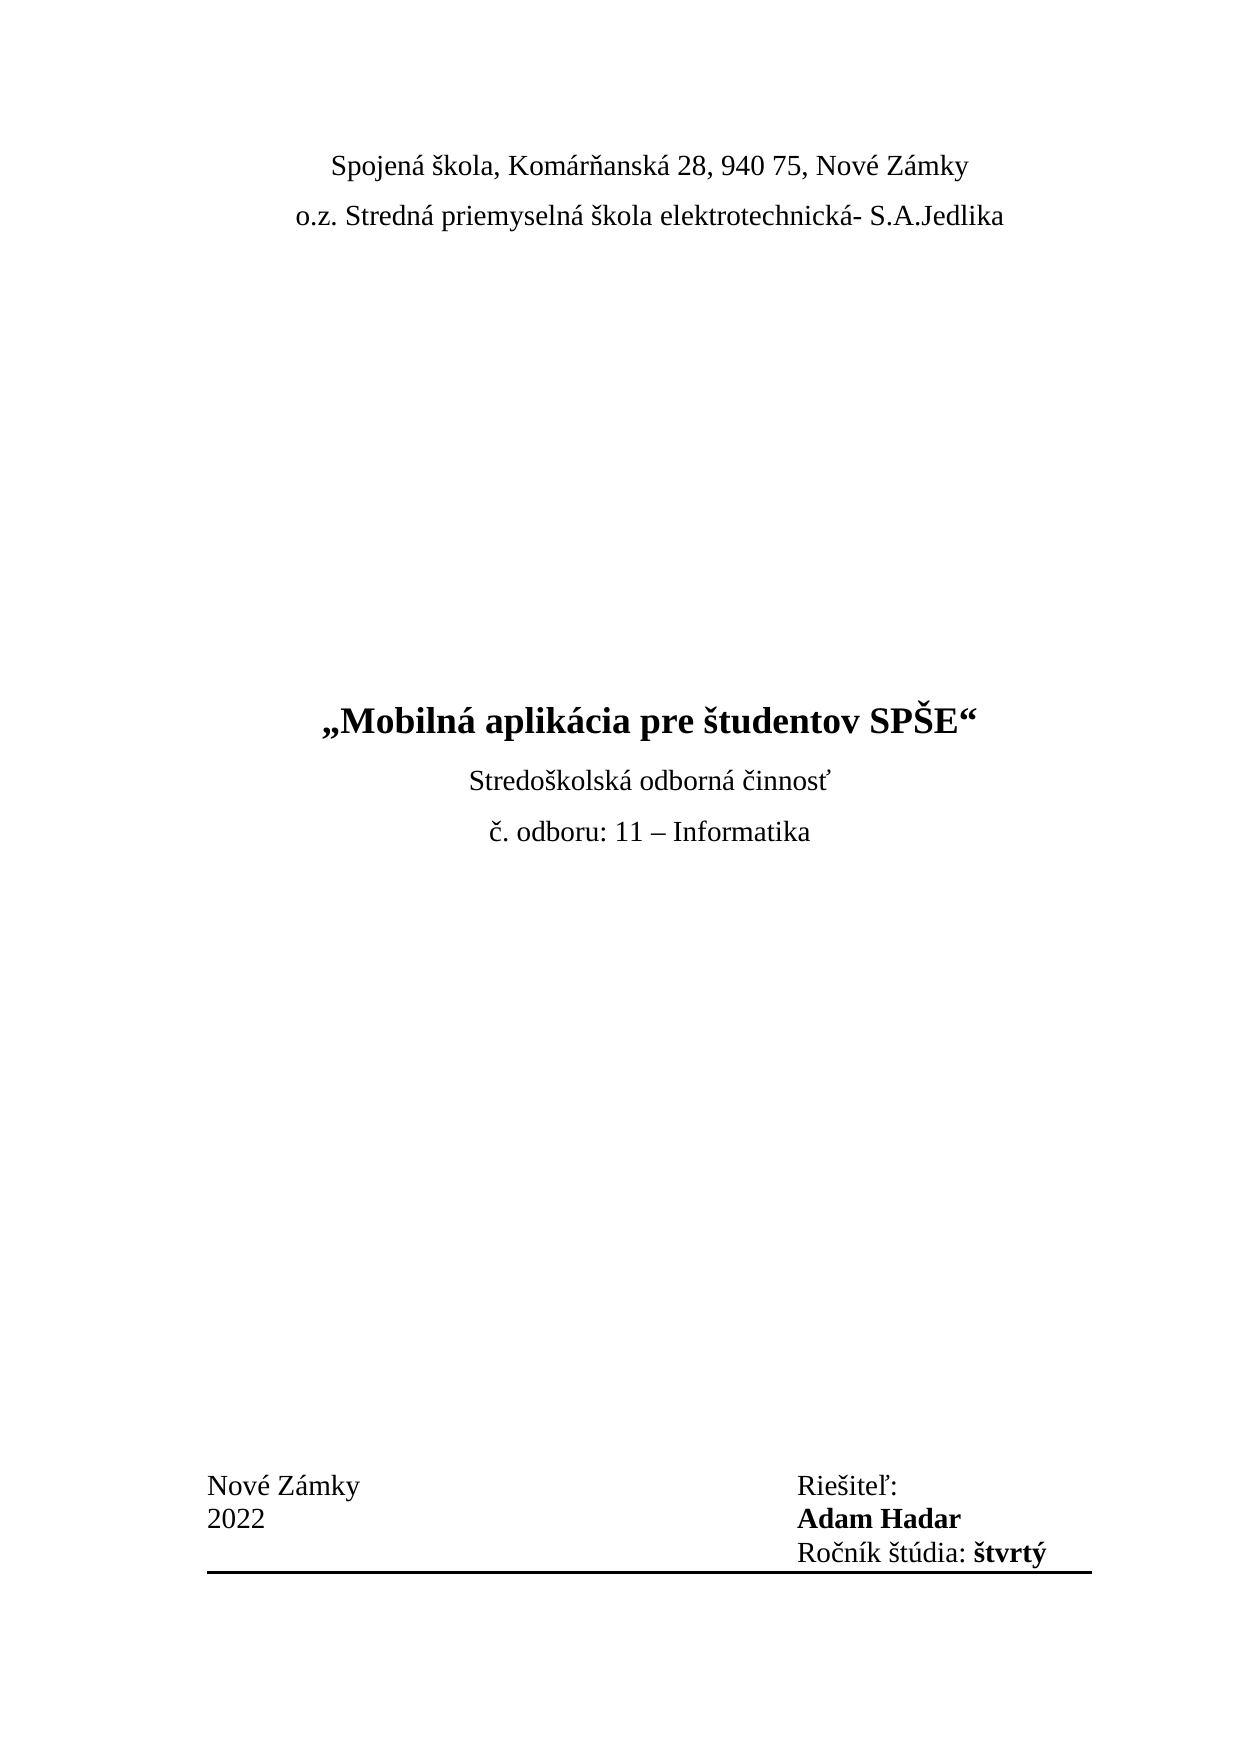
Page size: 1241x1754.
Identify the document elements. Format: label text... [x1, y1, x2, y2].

text Spojená škola, Komárňanská 28, 940 75, Nové Zámky [207, 148, 1092, 181]
text č. odboru: 11 – Informatika [207, 814, 1092, 847]
text „Mobilná aplikácia pre študentov SPŠE“ [207, 699, 1092, 742]
text Stredoškolská odborná činnosť [207, 763, 1092, 797]
text Nové Zámky Riešiteľ: [207, 1468, 1092, 1501]
text o.z. Stredná priemyselná škola elektrotechnická- S.A.Jedlika [207, 198, 1092, 232]
text 2022 Adam Hadar [207, 1501, 1092, 1535]
text Ročník štúdia: štvrtý [207, 1535, 1092, 1571]
